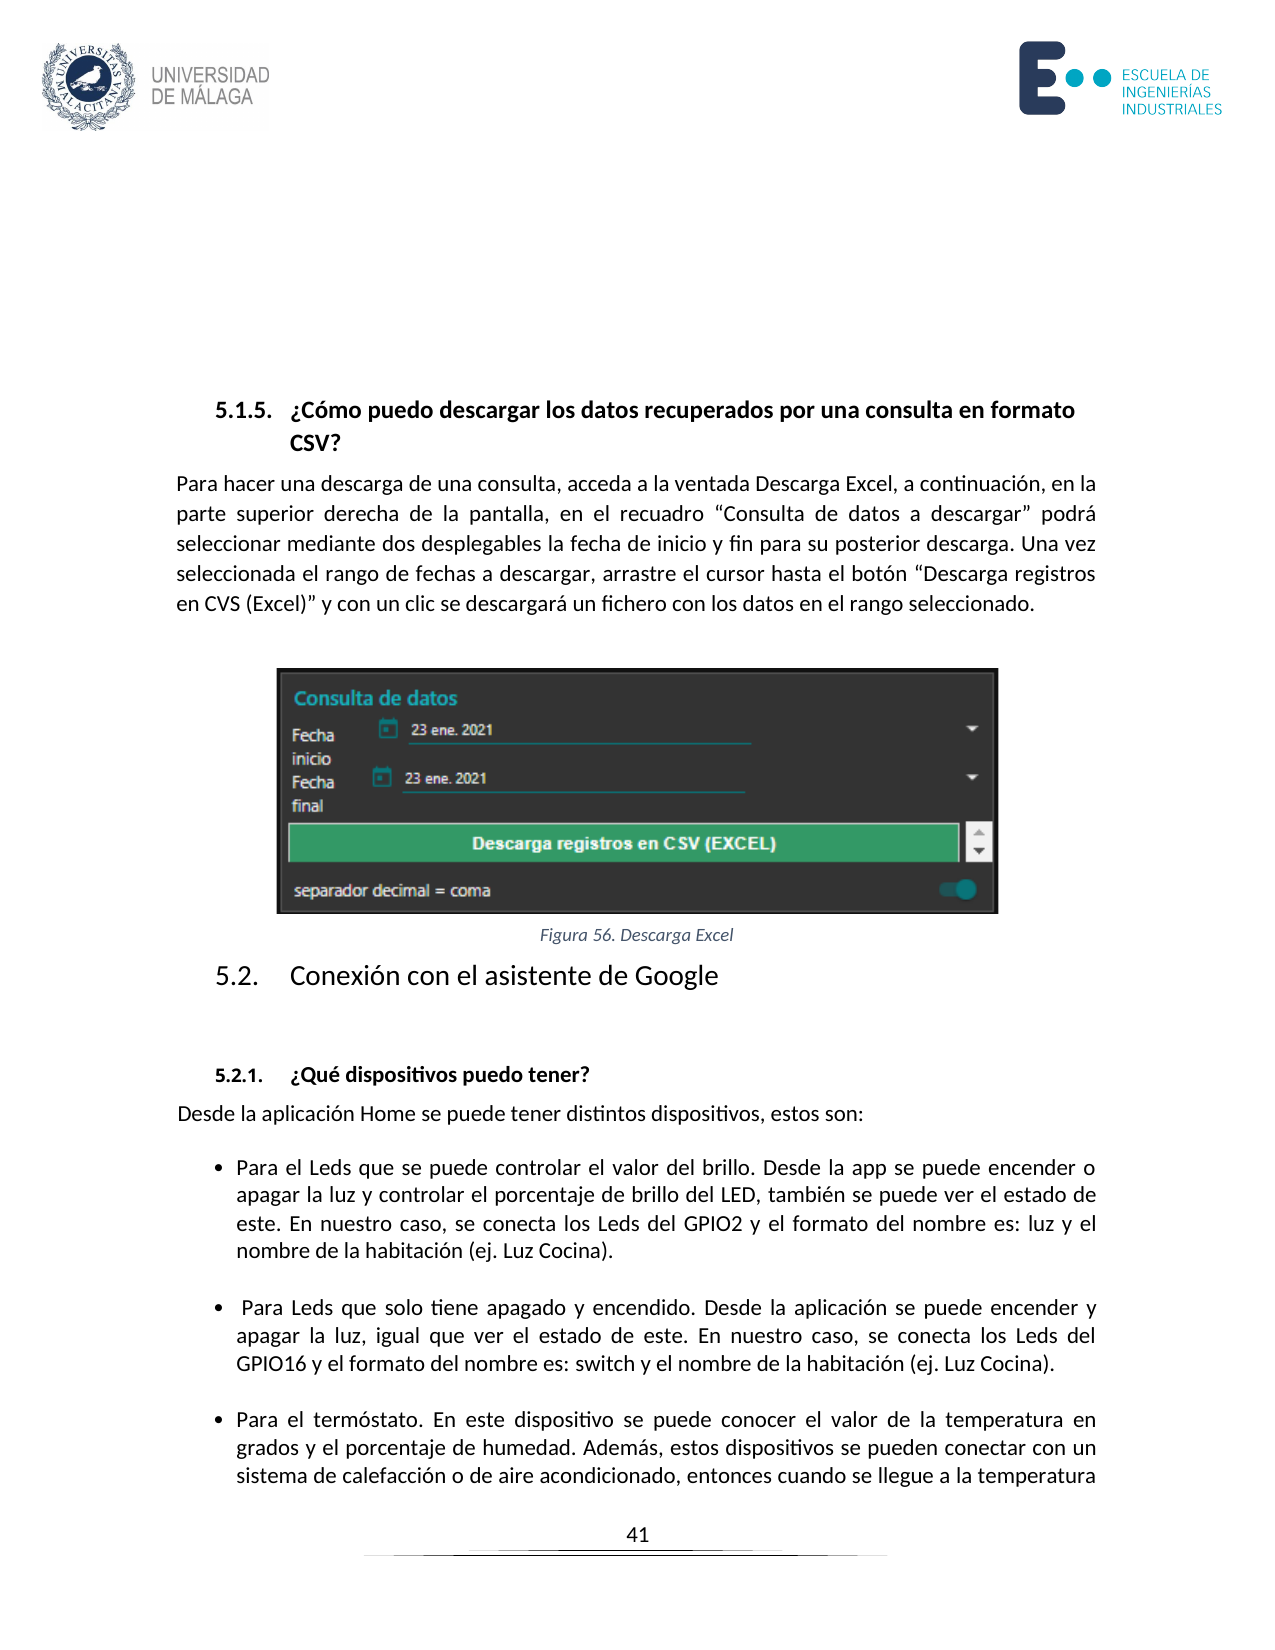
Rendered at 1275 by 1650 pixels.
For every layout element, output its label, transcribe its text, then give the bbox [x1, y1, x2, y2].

picture [41, 43, 269, 131]
text Desde la aplicación Home se puede tener distintos dispositivos, estos son: [177, 1099, 1098, 1127]
text Para hacer una descarga de una consulta, acceda a la ventada Descarga Excel, a continuación, en la parte superior derecha de la pantalla, en el recuadro “Consulta de datos a descargar” podrá seleccionar mediante dos desplegables la fecha de inicio y fin para su posterior descarga. Una vez seleccionada el rango de fechas a descargar, arrastre el cursor hasta el botón “Descarga registros en CVS (Excel)” y con un clic se descargará un fichero con los datos en el rango seleccionado. [176, 469, 1098, 617]
picture [276, 668, 999, 914]
list Para Leds que solo tiene apagado y encendido. Desde la aplicación se puede encender y apagar la luz, igual que ver el estado de este. En nuestro caso, se conecta los Leds del GPIO16 y el formato del nombre es: switch y el nombre de la habitación (ej. Luz Cocina). [215, 1293, 1098, 1377]
subtitle ¿Qué dispositivos puedo tener? [215, 1061, 1098, 1088]
list Para el Leds que se puede controlar el valor del brillo. Desde la app se puede encender o apagar la luz y controlar el porcentaje de brillo del LED, también se puede ver el estado de este. En nuestro caso, se conecta los Leds del GPIO2 y el formato del nombre es: luz y el nombre de la habitación (ej. Luz Cocina). [215, 1153, 1098, 1265]
picture [999, 21, 1242, 135]
subtitle ¿Cómo puedo descargar los datos recuperados por una consulta en formato CSV? [215, 394, 1098, 458]
